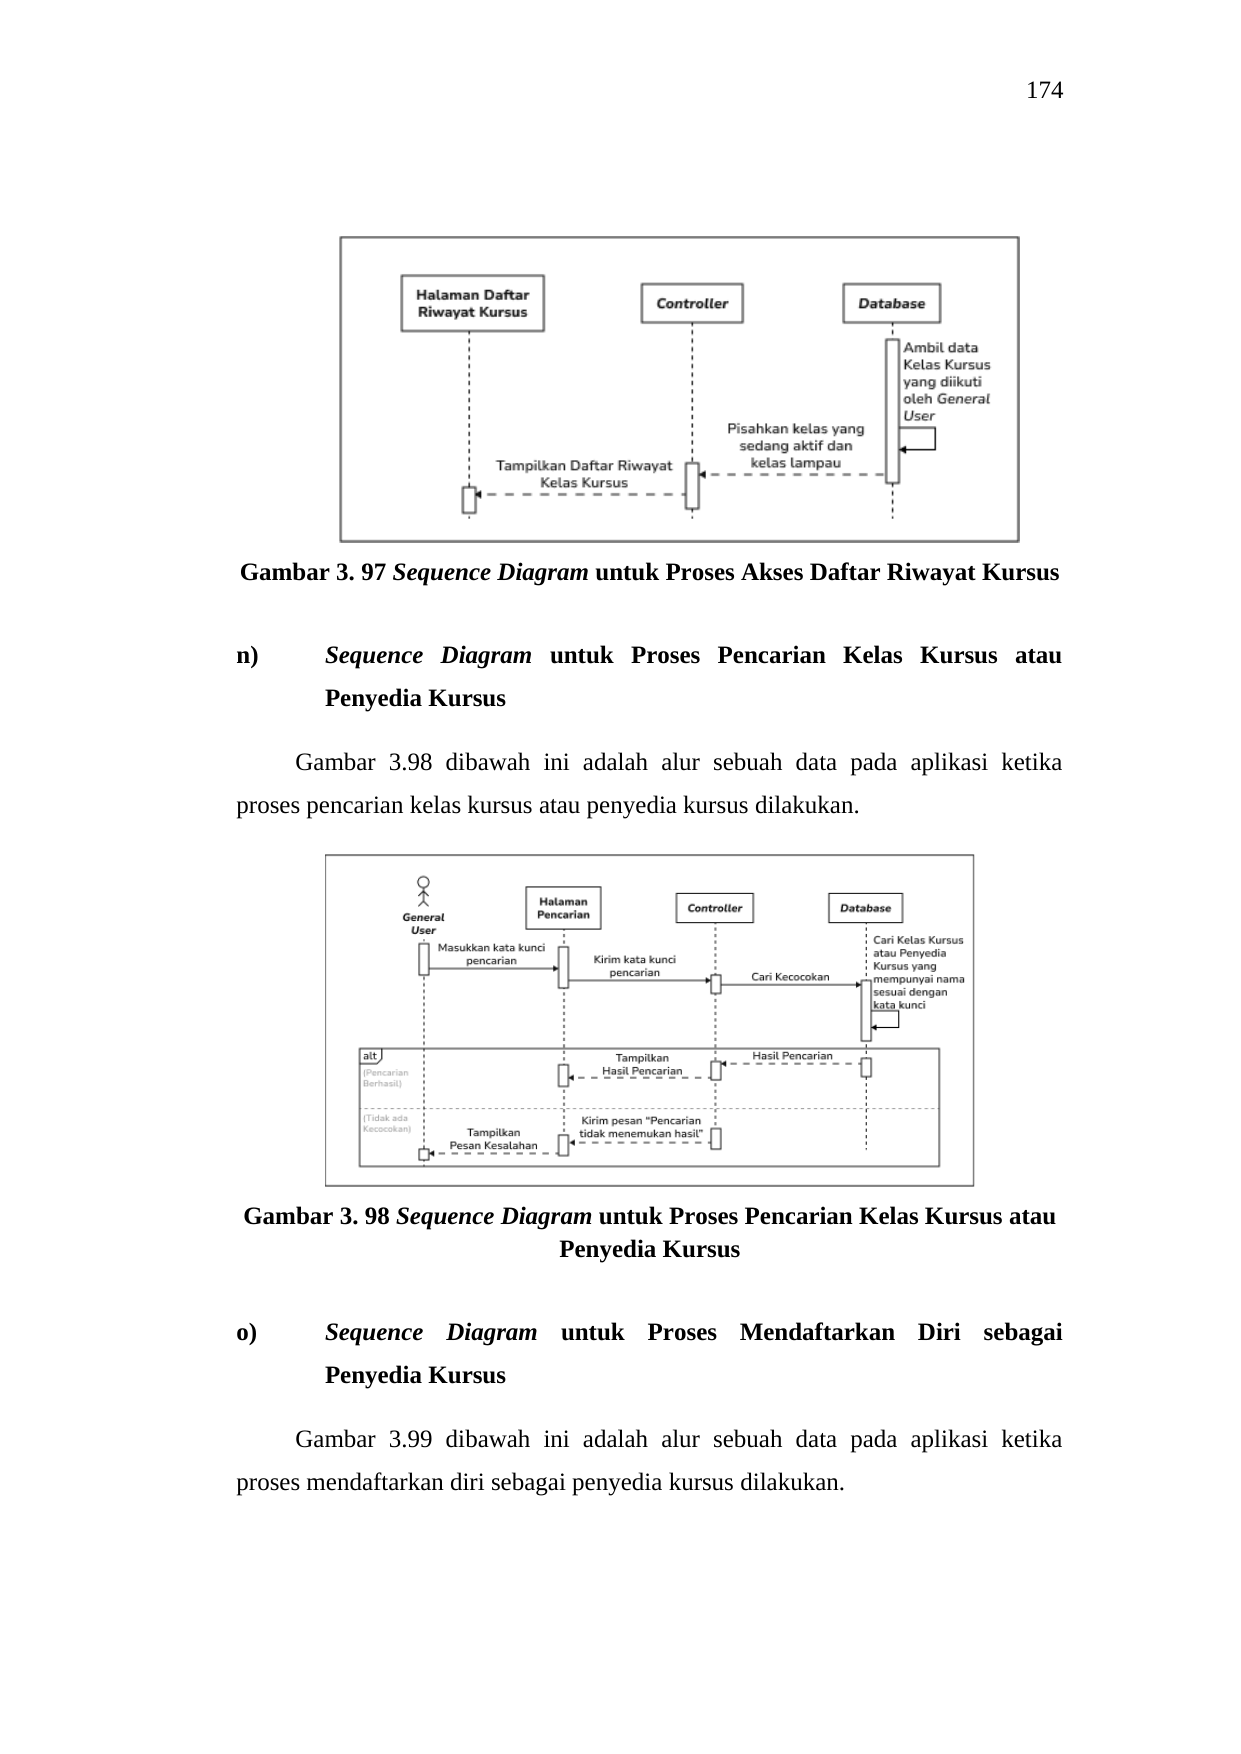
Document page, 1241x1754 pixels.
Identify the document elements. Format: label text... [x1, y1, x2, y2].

subtitle Sequence Diagram untuk Proses Pencarian Kelas Kursus atau Penyedia Kursus [236, 640, 1063, 712]
text Gambar 3. 97 Sequence Diagram untuk Proses Akses Daftar Riwayat Kursus [236, 557, 1063, 586]
subtitle Sequence Diagram untuk Proses Mendaftarkan Diri sebagai Penyedia Kursus [236, 1317, 1063, 1389]
text Gambar 3. 98 Sequence Diagram untuk Proses Pencarian Kelas Kursus atau Penyedia Kursus [236, 1201, 1063, 1263]
text Gambar 3.99 dibawah ini adalah alur sebuah data pada aplikasi ketika proses mendaftarkan diri sebagai penyedia kursus dilakukan. [236, 1424, 1063, 1496]
picture [325, 854, 975, 1187]
picture [338, 236, 1020, 543]
text Gambar 3.98 dibawah ini adalah alur sebuah data pada aplikasi ketika proses pencarian kelas kursus atau penyedia kursus dilakukan. [236, 747, 1063, 819]
